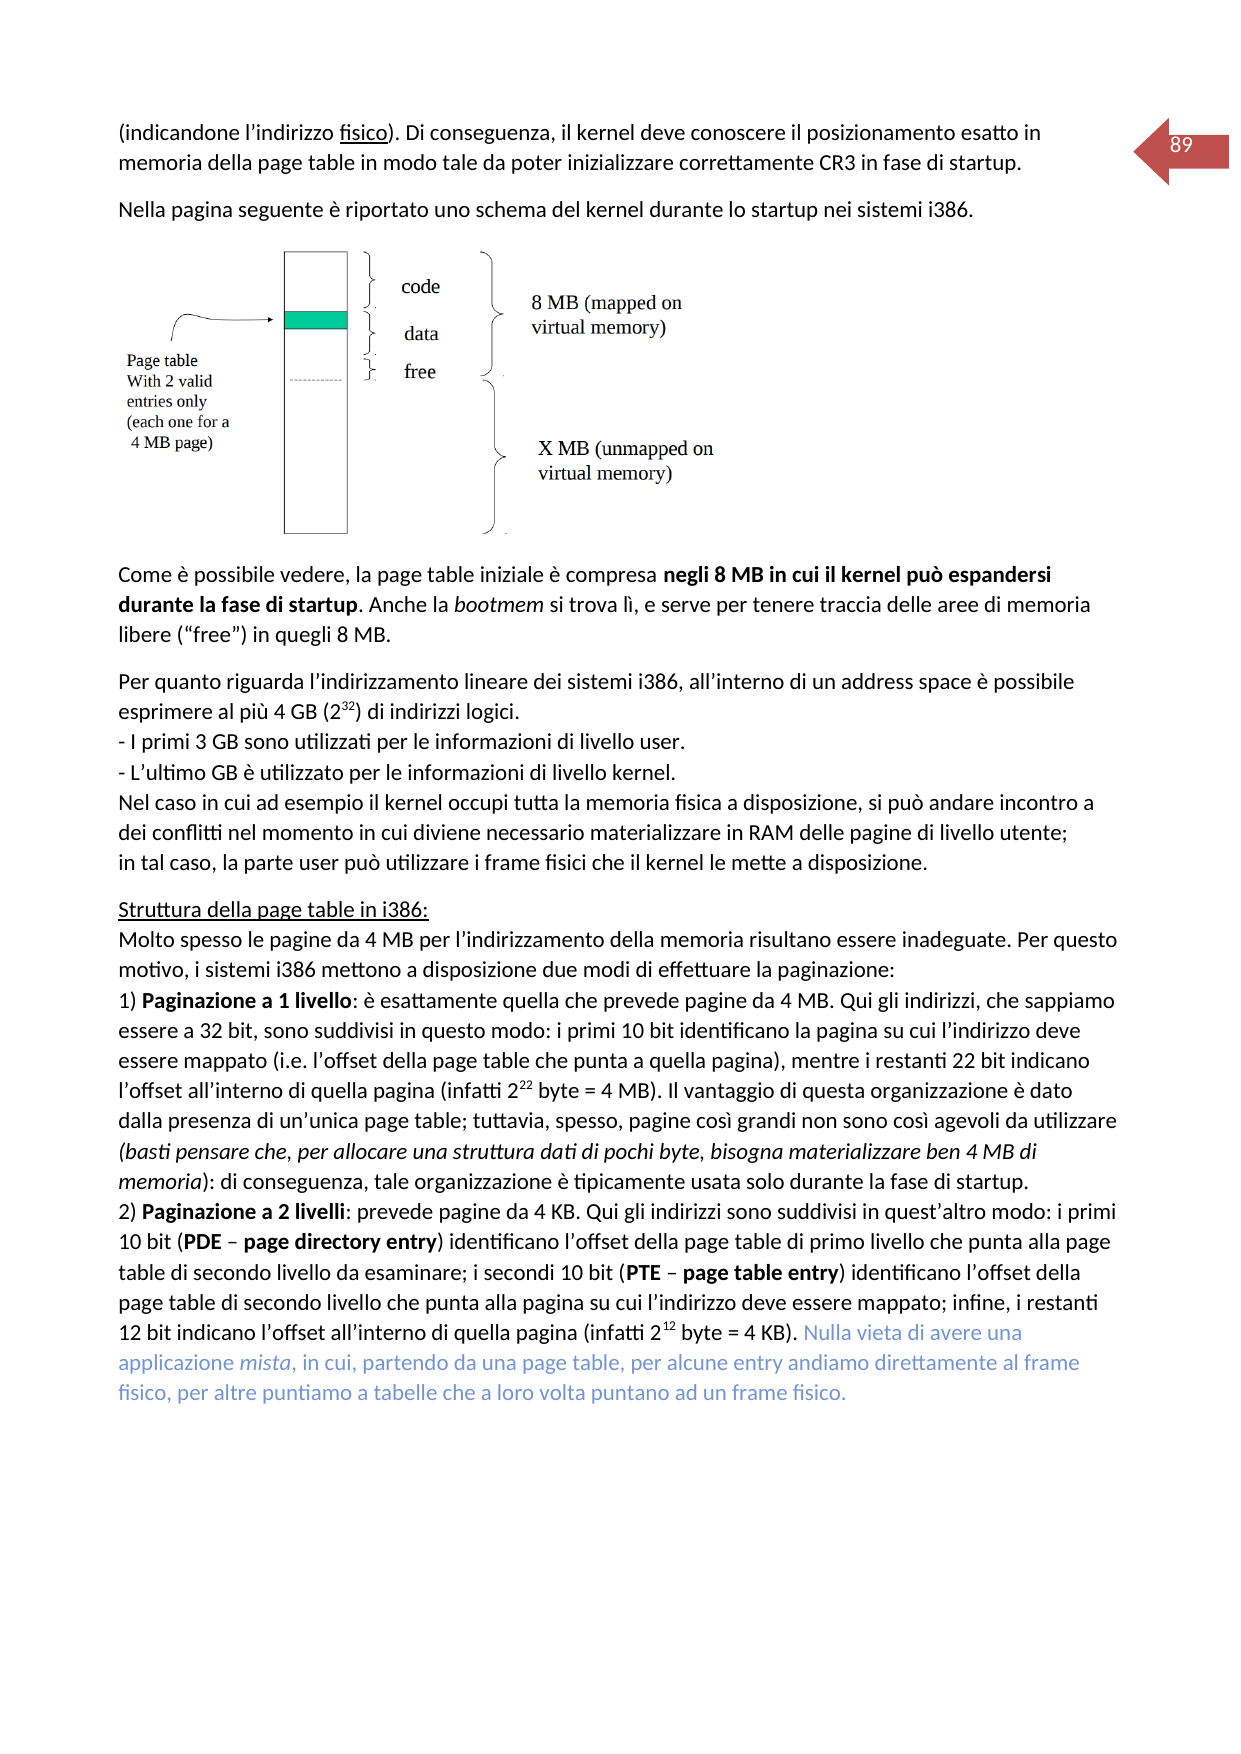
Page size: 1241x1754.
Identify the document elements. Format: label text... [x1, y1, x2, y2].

text Come è possibile vedere, la page table iniziale è compresa negli 8 MB in cui il kernel può espandersi durante la fase di startup. Anche la bootmem si trova lì, e serve per tenere traccia delle aree di memoria libere (“free”) in quegli 8 MB. [118, 560, 1122, 648]
text Struttura della page table in i386: Molto spesso le pagine da 4 MB per l’indirizzamento della memoria risultano essere inadeguate. Per questo motivo, i sistemi i386 mettono a disposizione due modi di effettuare la paginazione: 1) Paginazione a 1 livello: è esattamente quella che prevede pagine da 4 MB. Qui gli indirizzi, che sappiamo essere a 32 bit, sono suddivisi in questo modo: i primi 10 bit identificano la pagina su cui l’indirizzo deve essere mappato (i.e. l’offset della page table che punta a quella pagina), mentre i restanti 22 bit indicano l’offset all’interno di quella pagina (infatti 222 byte = 4 MB). Il vantaggio di questa organizzazione è dato dalla presenza di un’unica page table; tuttavia, spesso, pagine così grandi non sono così agevoli da utilizzare (basti pensare che, per allocare una struttura dati di pochi byte, bisogna materializzare ben 4 MB di memoria): di conseguenza, tale organizzazione è tipicamente usata solo durante la fase di startup. 2) Paginazione a 2 livelli: prevede pagine da 4 KB. Qui gli indirizzi sono suddivisi in quest’altro modo: i primi 10 bit (PDE – page directory entry) identificano l’offset della page table di primo livello che punta alla page table di secondo livello da esaminare; i secondi 10 bit (PTE – page table entry) identificano l’offset della page table di secondo livello che punta alla pagina su cui l’indirizzo deve essere mappato; infine, i restanti 12 bit indicano l’offset all’interno di quella pagina (infatti 212 byte = 4 KB). Nulla vieta di avere una applicazione mista, in cui, partendo da una page table, per alcune entry andiamo direttamente al frame fisico, per altre puntiamo a tabelle che a loro volta puntano ad un frame fisico. [118, 895, 1122, 1406]
picture [118, 242, 724, 541]
text Nella pagina seguente è riportato uno schema del kernel durante lo startup nei sistemi i386. [118, 195, 1122, 223]
text Per quanto riguarda l’indirizzamento lineare dei sistemi i386, all’interno di un address space è possibile esprimere al più 4 GB (232) di indirizzi logici. - I primi 3 GB sono utilizzati per le informazioni di livello user. - L’ultimo GB è utilizzato per le informazioni di livello kernel. Nel caso in cui ad esempio il kernel occupi tutta la memoria fisica a disposizione, si può andare incontro a dei conflitti nel momento in cui diviene necessario materializzare in RAM delle pagine di livello utente; in tal caso, la parte user può utilizzare i frame fisici che il kernel le mette a disposizione. [118, 667, 1122, 876]
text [118, 118, 1122, 176]
